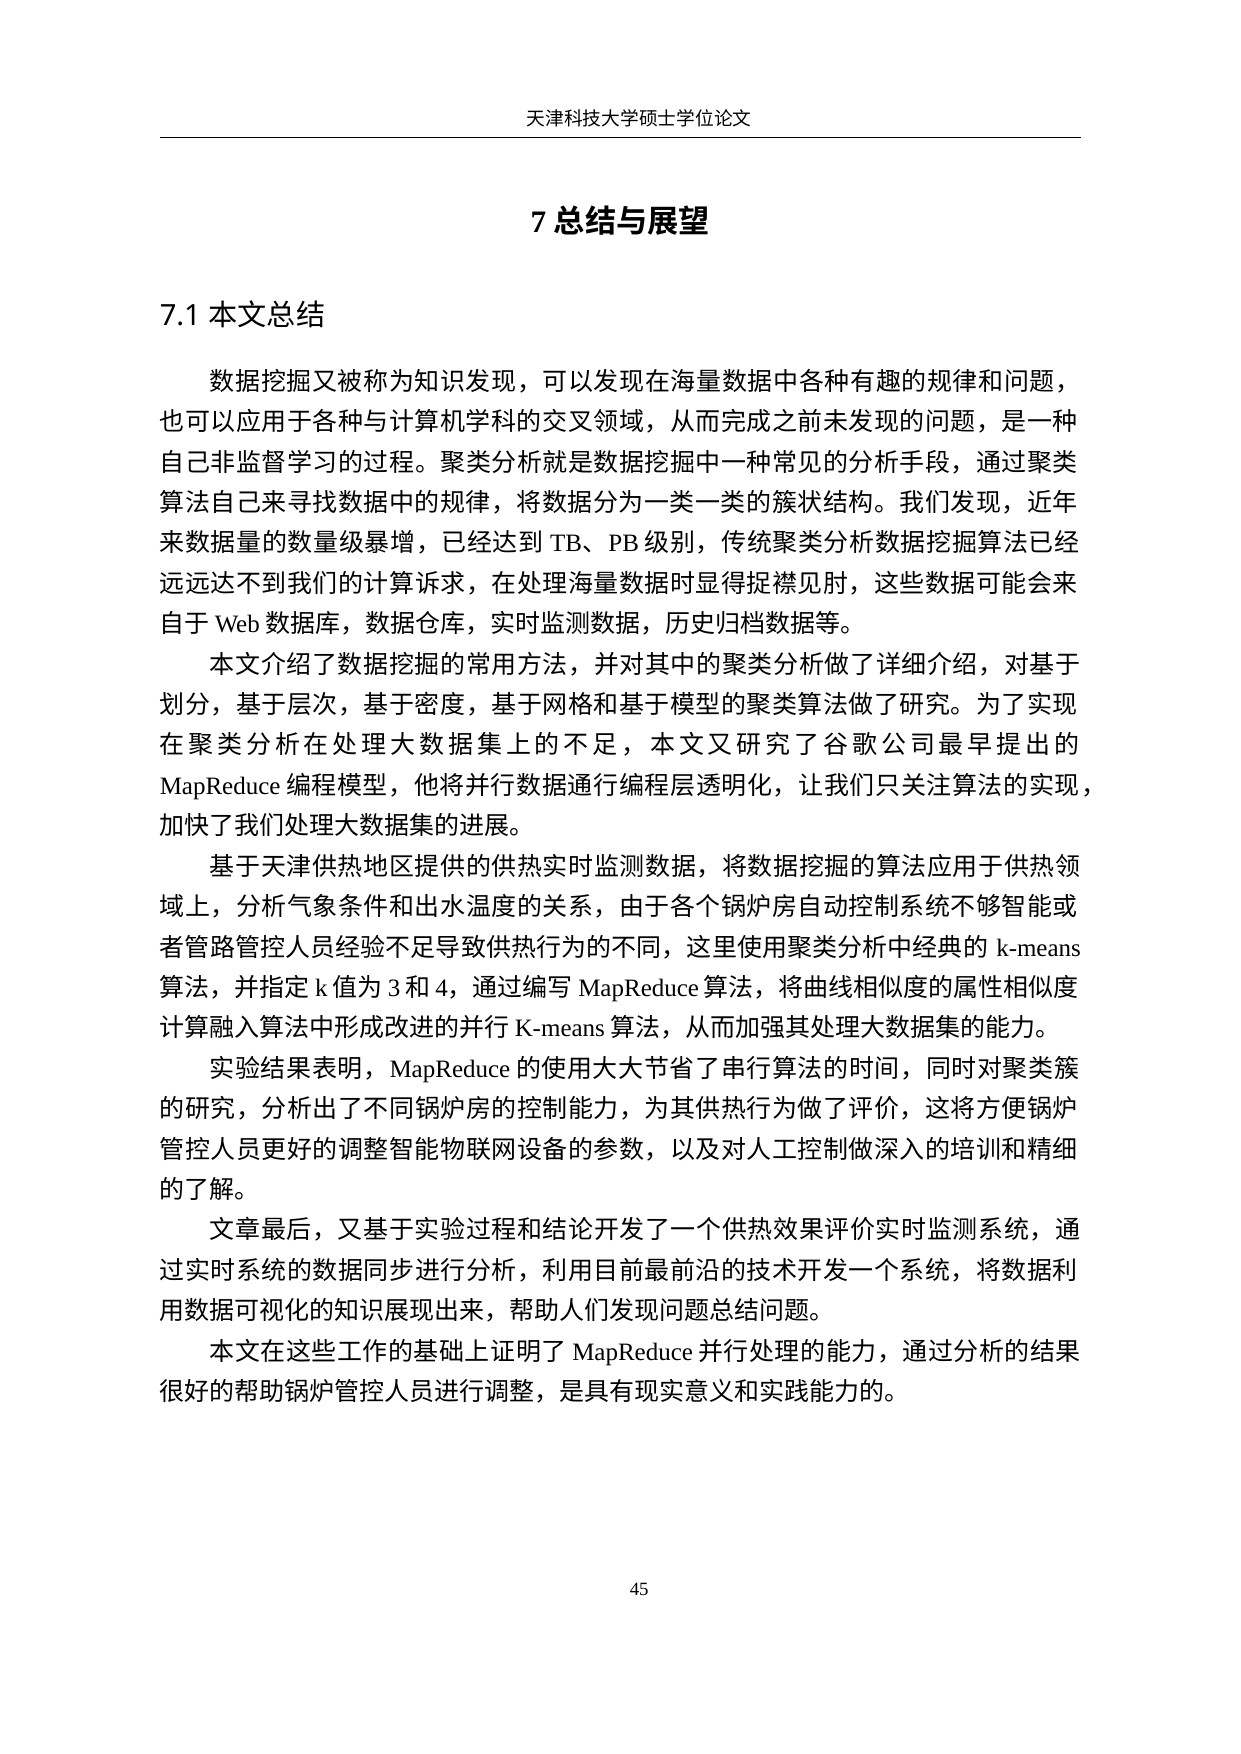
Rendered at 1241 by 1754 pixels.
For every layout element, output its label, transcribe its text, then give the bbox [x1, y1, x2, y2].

subtitle 7.1 本文总结 [159, 272, 1081, 353]
text 实验结果表明，MapReduce的使用大大节省了串行算法的时间，同时对聚类簇的研究，分析出了不同锅炉房的控制能力，为其供热行为做了评价，这将方便锅炉管控人员更好的调整智能物联网设备的参数，以及对人工控制做深入的培训和精细的了解。 [159, 1046, 1081, 1208]
text 基于天津供热地区提供的供热实时监测数据，将数据挖掘的算法应用于供热领域上，分析气象条件和出水温度的关系，由于各个锅炉房自动控制系统不够智能或者管路管控人员经验不足导致供热行为的不同，这里使用聚类分析中经典的k-means算法，并指定k值为3和4，通过编写MapReduce算法，将曲线相似度的属性相似度计算融入算法中形成改进的并行K-means算法，从而加强其处理大数据集的能力。 [159, 844, 1081, 1046]
subtitle 7 总结与展望 [159, 179, 1081, 259]
text 本文介绍了数据挖掘的常用方法，并对其中的聚类分析做了详细介绍，对基于划分，基于层次，基于密度，基于网格和基于模型的聚类算法做了研究。为了实现在聚类分析在处理大数据集上的不足，本文又研究了谷歌公司最早提出的MapReduce编程模型，他将并行数据通行编程层透明化，让我们只关注算法的实现，加快了我们处理大数据集的进展。 [159, 642, 1081, 844]
text 数据挖掘又被称为知识发现，可以发现在海量数据中各种有趣的规律和问题，也可以应用于各种与计算机学科的交叉领域，从而完成之前未发现的问题，是一种自己非监督学习的过程。聚类分析就是数据挖掘中一种常见的分析手段，通过聚类算法自己来寻找数据中的规律，将数据分为一类一类的簇状结构。我们发现，近年来数据量的数量级暴增，已经达到TB、PB级别，传统聚类分析数据挖掘算法已经远远达不到我们的计算诉求，在处理海量数据时显得捉襟见肘，这些数据可能会来自于Web数据库，数据仓库，实时监测数据，历史归档数据等。 [159, 359, 1081, 642]
text 文章最后，又基于实验过程和结论开发了一个供热效果评价实时监测系统，通过实时系统的数据同步进行分析，利用目前最前沿的技术开发一个系统，将数据利用数据可视化的知识展现出来，帮助人们发现问题总结问题。 [159, 1208, 1081, 1329]
text 本文在这些工作的基础上证明了MapReduce并行处理的能力，通过分析的结果很好的帮助锅炉管控人员进行调整，是具有现实意义和实践能力的。 [159, 1329, 1081, 1410]
